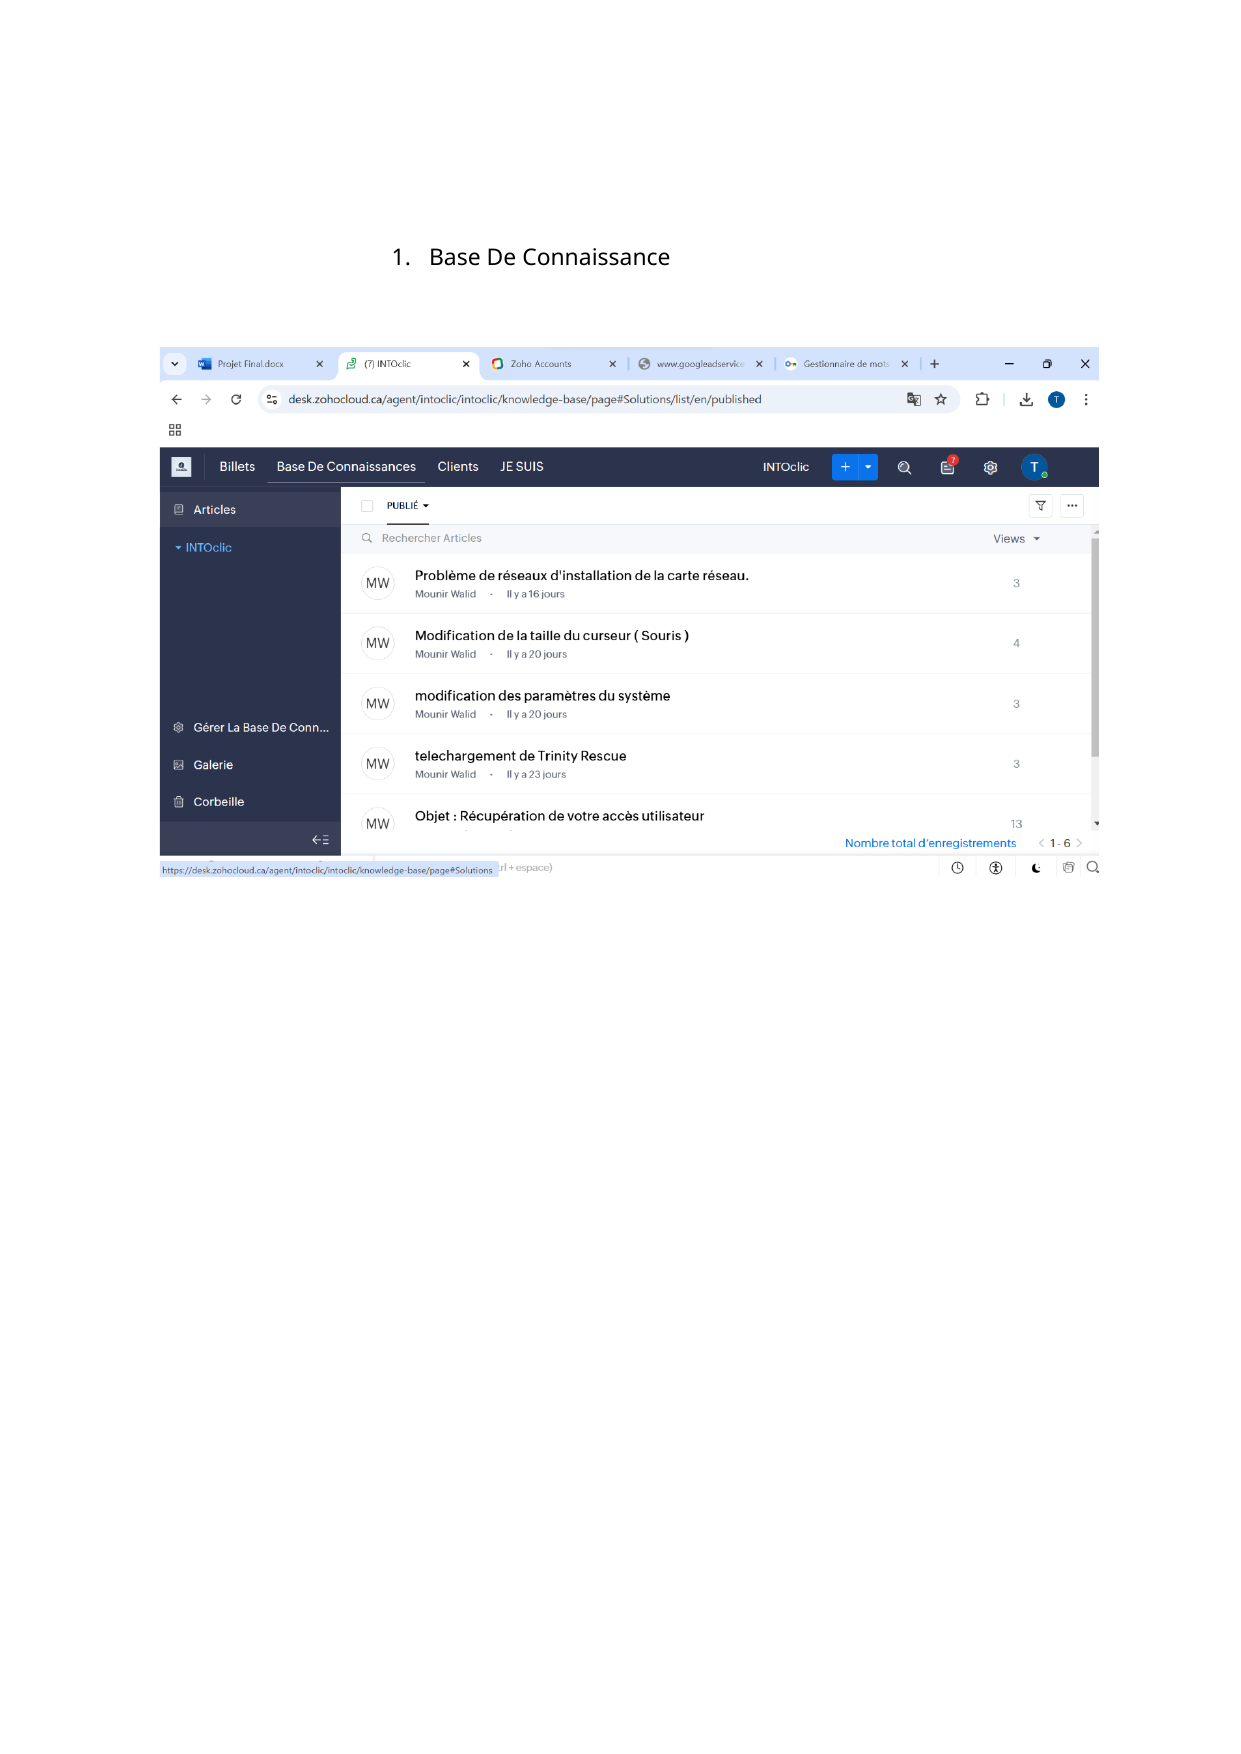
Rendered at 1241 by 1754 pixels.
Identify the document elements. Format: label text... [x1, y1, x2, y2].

list Base De Connaissance [391, 241, 1093, 273]
picture [158, 347, 1098, 875]
